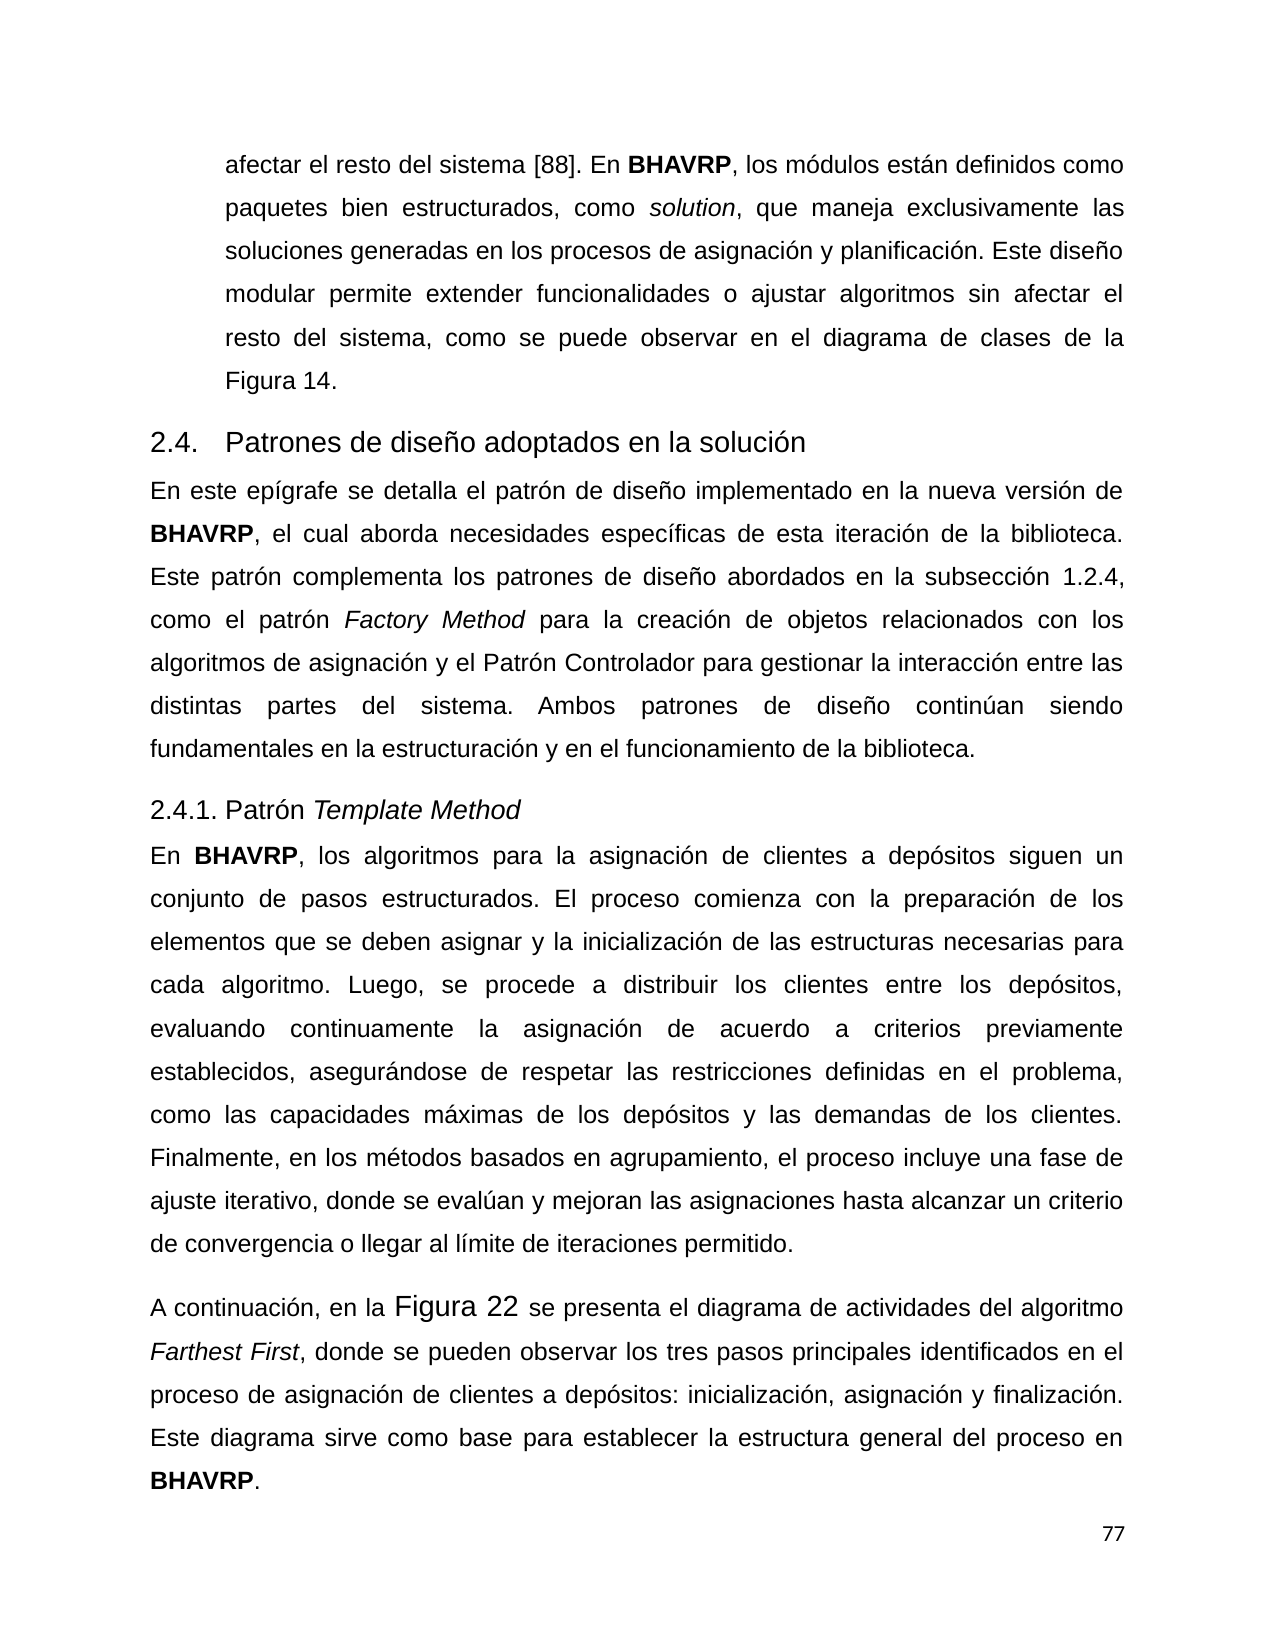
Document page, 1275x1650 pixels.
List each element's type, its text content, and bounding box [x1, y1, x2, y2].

subtitle Patrón Template Method [150, 794, 1125, 826]
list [187, 150, 1125, 394]
text En este epígrafe se detalla el patrón de diseño implementado en la nueva versión de BHAVRP, el cual aborda necesidades específicas de esta iteración de la biblioteca. Este patrón complementa los patrones de diseño abordados en la subsección 1.2.4, como el patrón Factory Method para la creación de objetos relacionados con los algoritmos de asignación y el Patrón Controlador para gestionar la interacción entre las distintas partes del sistema. Ambos patrones de diseño continúan siendo fundamentales en la estructuración y en el funcionamiento de la biblioteca. [150, 476, 1125, 763]
text A continuación, en la Figura 22 se presenta el diagrama de actividades del algoritmo Farthest First, donde se pueden observar los tres pasos principales identificados en el proceso de asignación de clientes a depósitos: inicialización, asignación y finalización. Este diagrama sirve como base para establecer la estructura general del proceso en BHAVRP. [150, 1289, 1125, 1495]
subtitle Patrones de diseño adoptados en la solución [150, 425, 1125, 459]
text En BHAVRP, los algoritmos para la asignación de clientes a depósitos siguen un conjunto de pasos estructurados. El proceso comienza con la preparación de los elementos que se deben asignar y la inicialización de las estructuras necesarias para cada algoritmo. Luego, se procede a distribuir los clientes entre los depósitos, evaluando continuamente la asignación de acuerdo a criterios previamente establecidos, asegurándose de respetar las restricciones definidas en el problema, como las capacidades máximas de los depósitos y las demandas de los clientes. Finalmente, en los métodos basados en agrupamiento, el proceso incluye una fase de ajuste iterativo, donde se evalúan y mejoran las asignaciones hasta alcanzar un criterio de convergencia o llegar al límite de iteraciones permitido. [150, 841, 1125, 1258]
